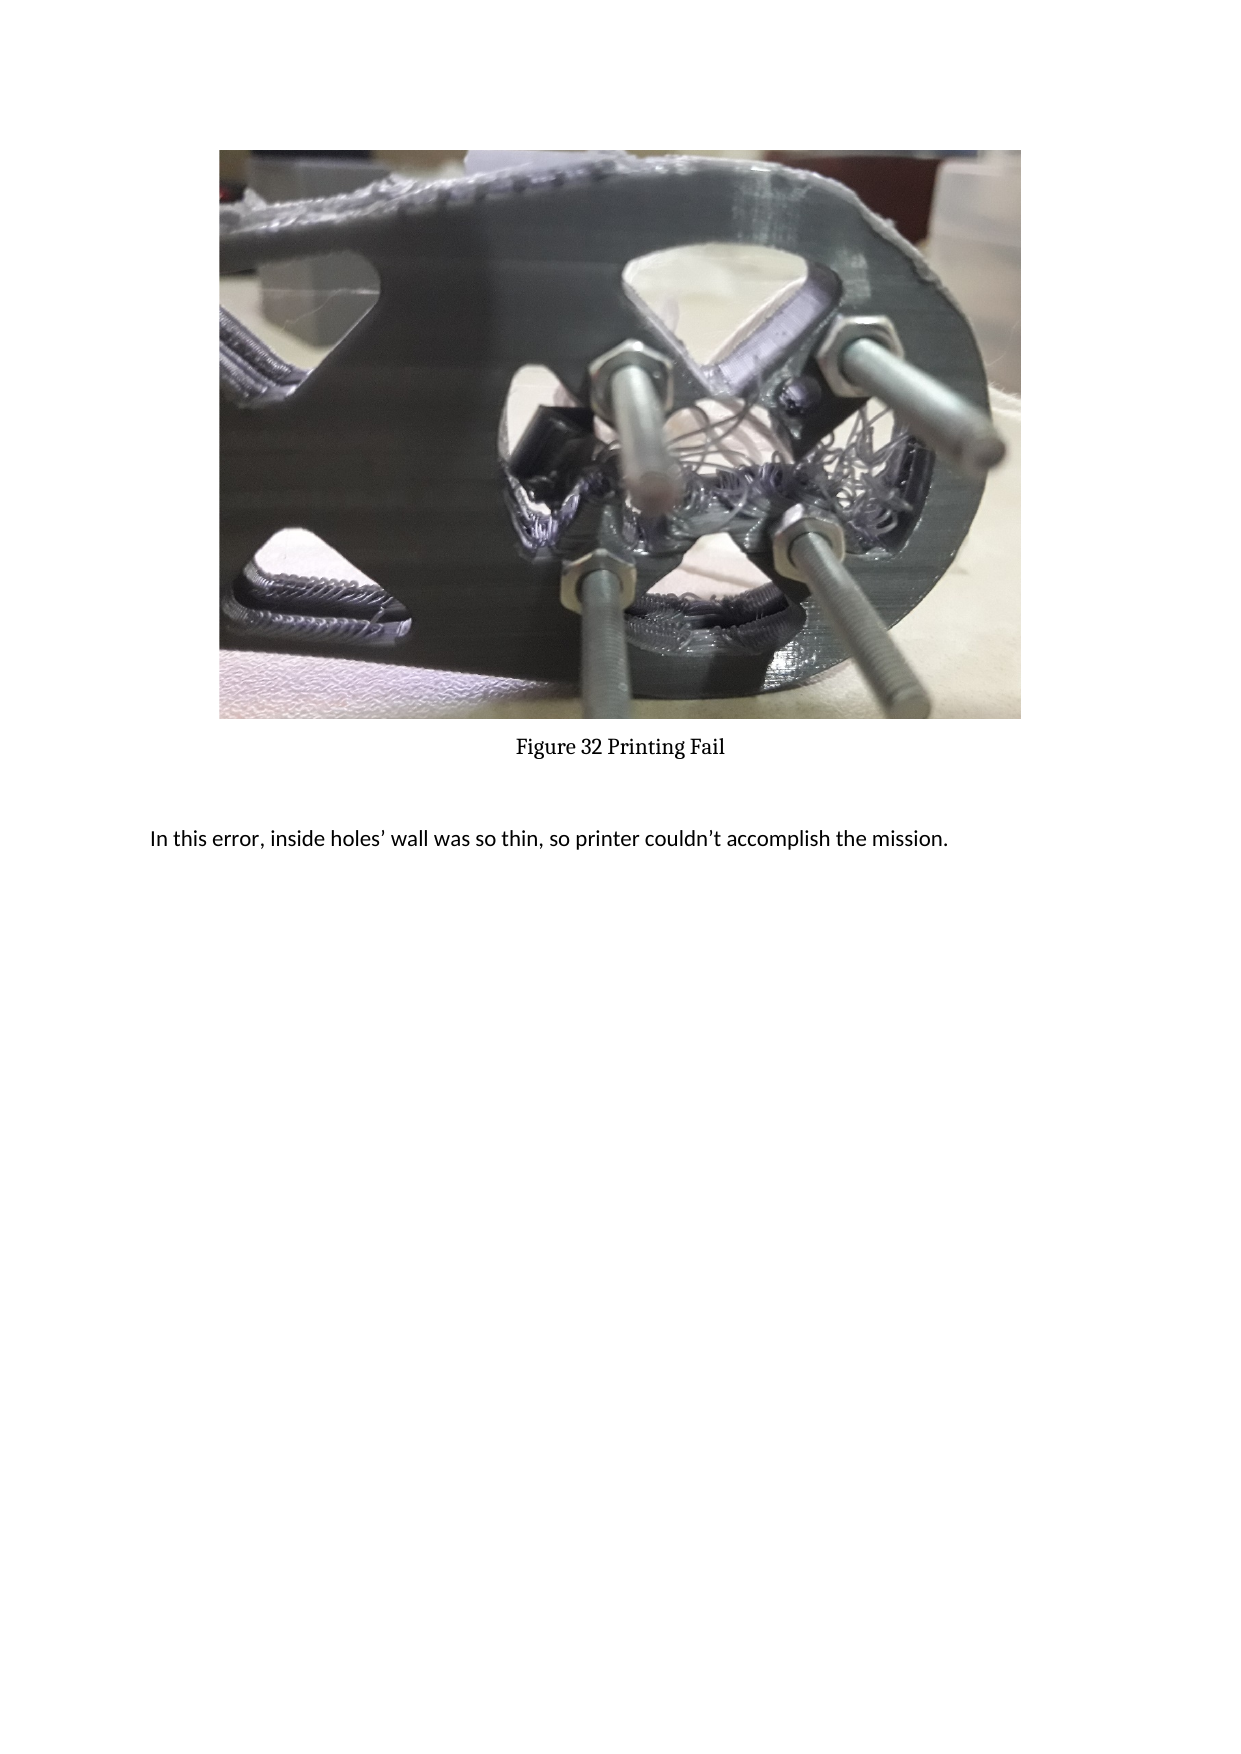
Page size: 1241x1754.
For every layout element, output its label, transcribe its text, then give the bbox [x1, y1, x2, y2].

picture [219, 150, 1021, 719]
text In this error, inside holes’ wall was so thin, so printer couldn’t accomplish the mission. [150, 824, 1090, 852]
text Figure 32 Printing Fail [150, 734, 1090, 760]
